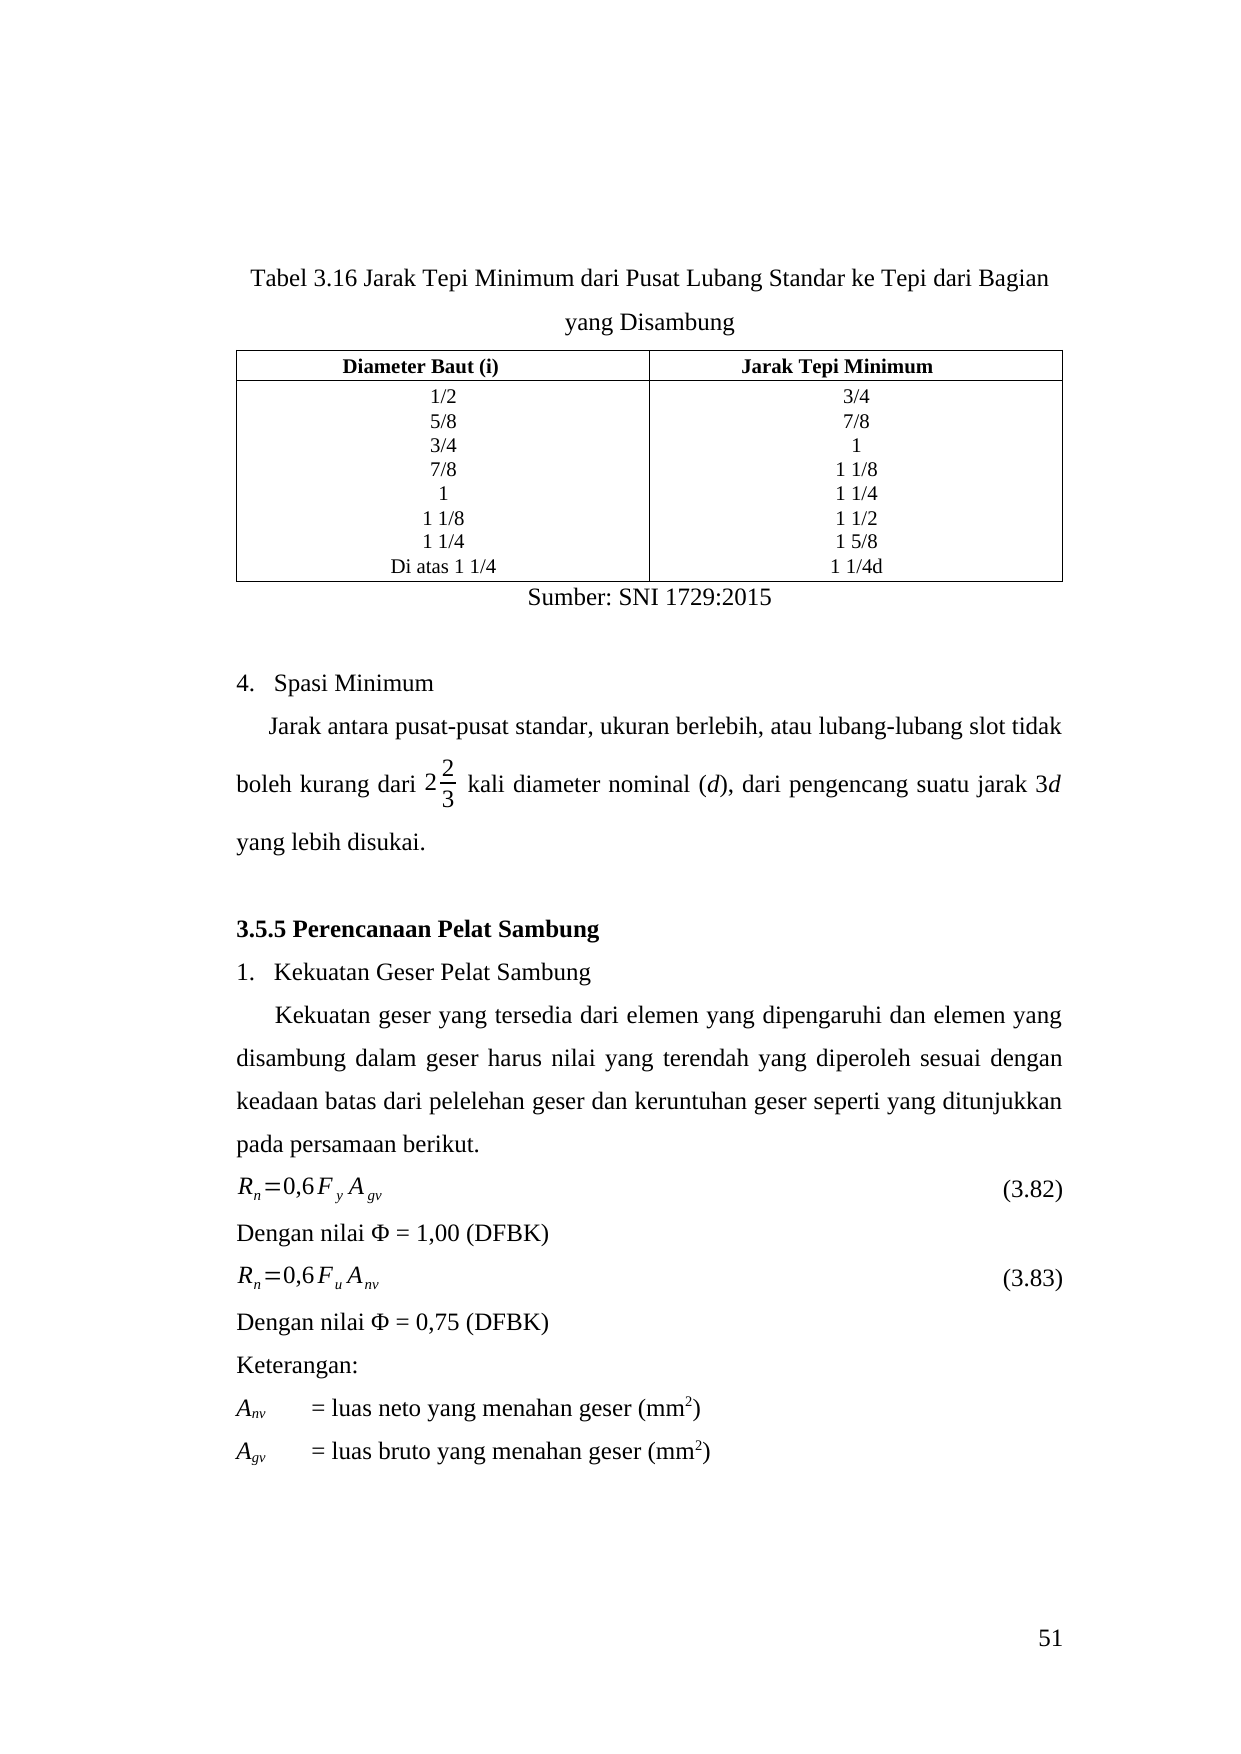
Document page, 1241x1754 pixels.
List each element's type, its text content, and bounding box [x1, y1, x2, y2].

text Sumber: SNI 1729:2015 [236, 582, 1063, 610]
list Spasi Minimum [236, 668, 1063, 697]
text Agv = luas bruto yang menahan geser (mm2) [236, 1436, 1063, 1465]
text Jarak antara pusat-pusat standar, ukuran berlebih, atau lubang-lubang slot tidak boleh kurang dari kali diameter nominal (d), dari pengencang suatu jarak 3d yang lebih disukai. [236, 711, 1063, 856]
text (3.82) [236, 1172, 1063, 1204]
text Tabel 3.16 Jarak Tepi Minimum dari Pusat Lubang Standar ke Tepi dari Bagian yang Disambung [236, 263, 1063, 335]
text Keterangan: [236, 1350, 1063, 1379]
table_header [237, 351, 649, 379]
list Kekuatan Geser Pelat Sambung [236, 957, 1063, 986]
text (3.83) [236, 1261, 1063, 1293]
text Anv = luas neto yang menahan geser (mm2) [236, 1393, 1063, 1422]
text 3.5.5 Perencanaan Pelat Sambung [236, 914, 1063, 942]
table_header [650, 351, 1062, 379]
text Dengan nilai Φ = 1,00 (DFBK) [236, 1218, 1063, 1247]
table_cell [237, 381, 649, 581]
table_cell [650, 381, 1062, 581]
text Kekuatan geser yang tersedia dari elemen yang dipengaruhi dan elemen yang disambung dalam geser harus nilai yang terendah yang diperoleh sesuai dengan keadaan batas dari pelelehan geser dan keruntuhan geser seperti yang ditunjukkan pada persamaan berikut. [236, 1000, 1063, 1158]
text Dengan nilai Φ = 0,75 (DFBK) [236, 1307, 1063, 1336]
